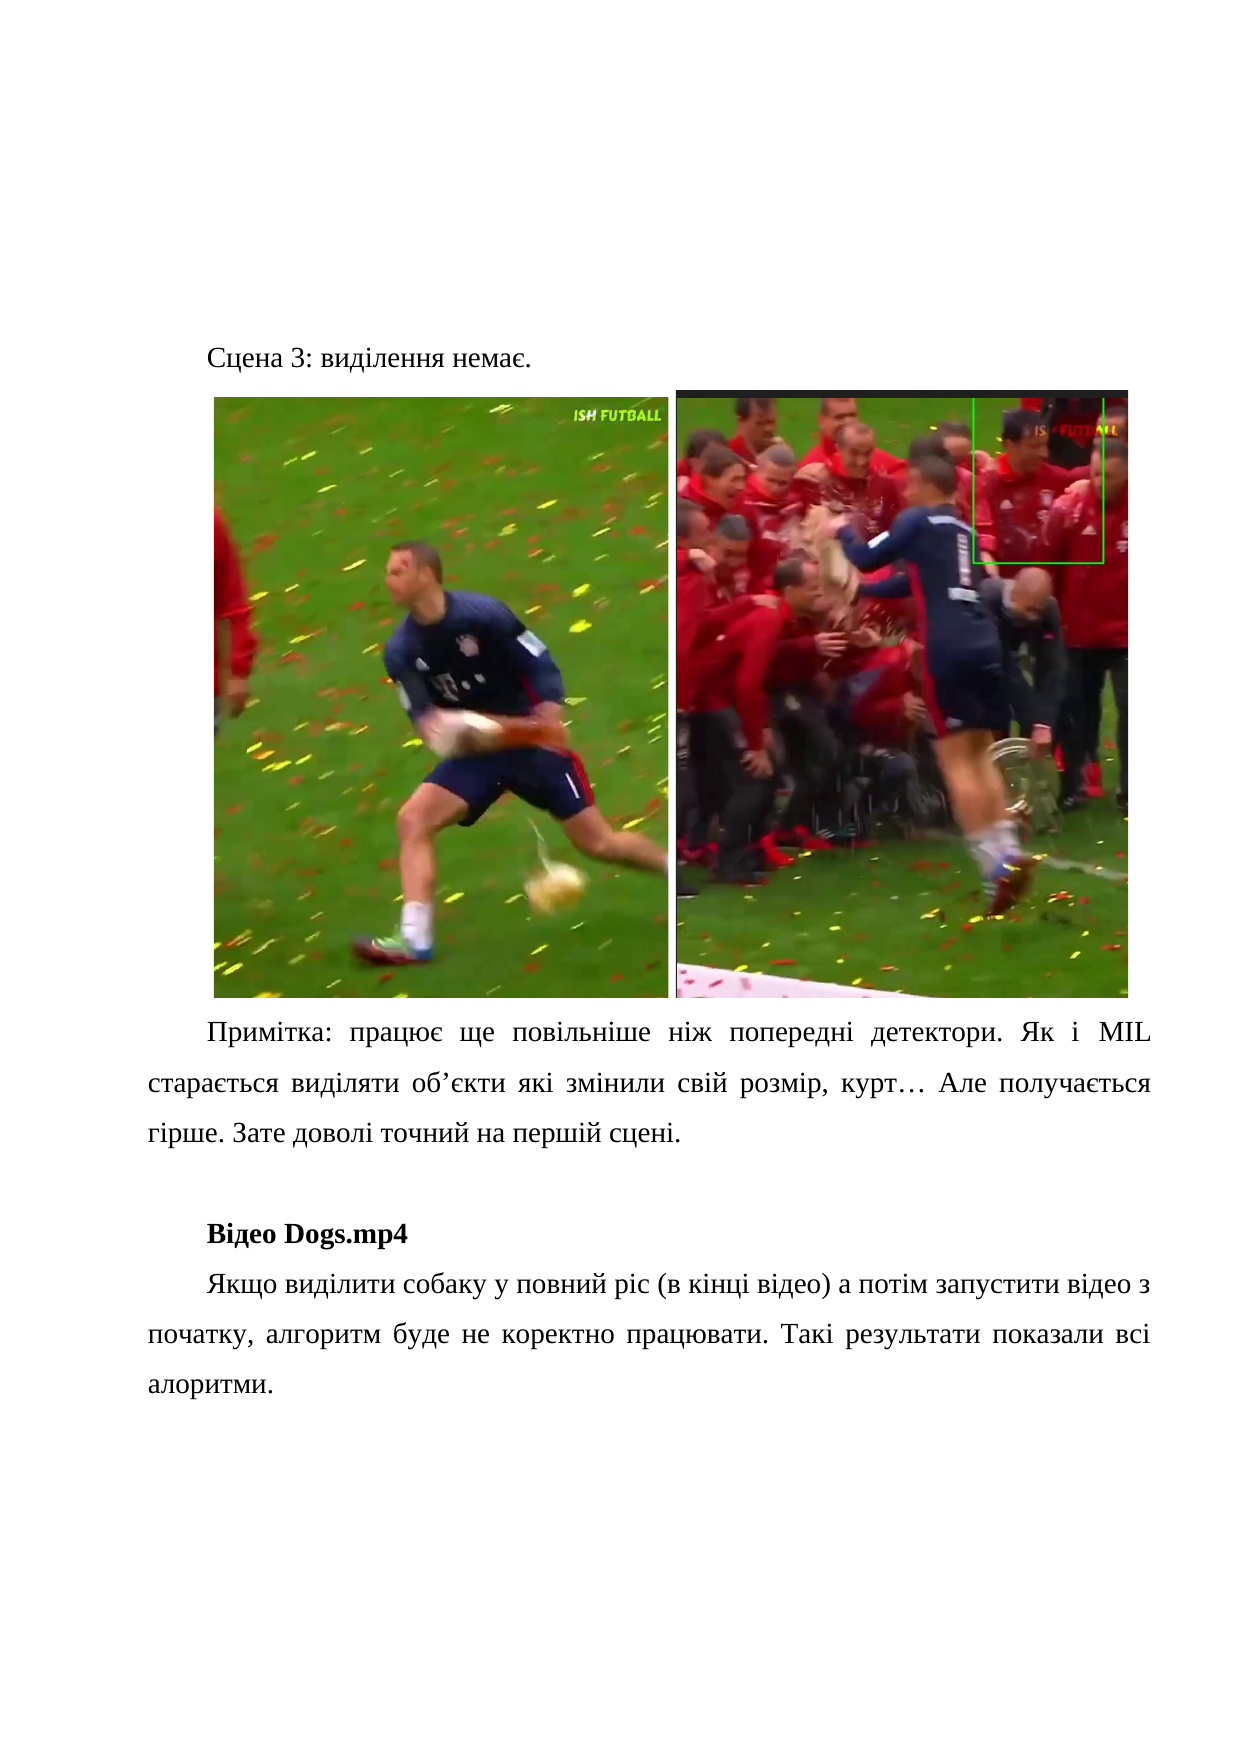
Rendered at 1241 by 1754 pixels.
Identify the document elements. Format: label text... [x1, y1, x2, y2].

text Якщо виділити собаку у повний ріс (в кінці відео) а потім запустити відео з початку, алгоритм буде не коректно працювати. Такі результати показали всі алоритми. [148, 1266, 1152, 1400]
picture [213, 397, 669, 998]
picture [675, 390, 1129, 998]
text Сцена 3: виділення немає. [148, 340, 1152, 374]
text Примітка: працює ще повільніше ніж попередні детектори. Як і MIL старається виділяти об’єкти які змінили свій розмір, курт… Але получається гірше. Зате доволі точний на першій сцені. [148, 1014, 1152, 1149]
text Відео Dogs.mp4 [148, 1216, 1152, 1249]
